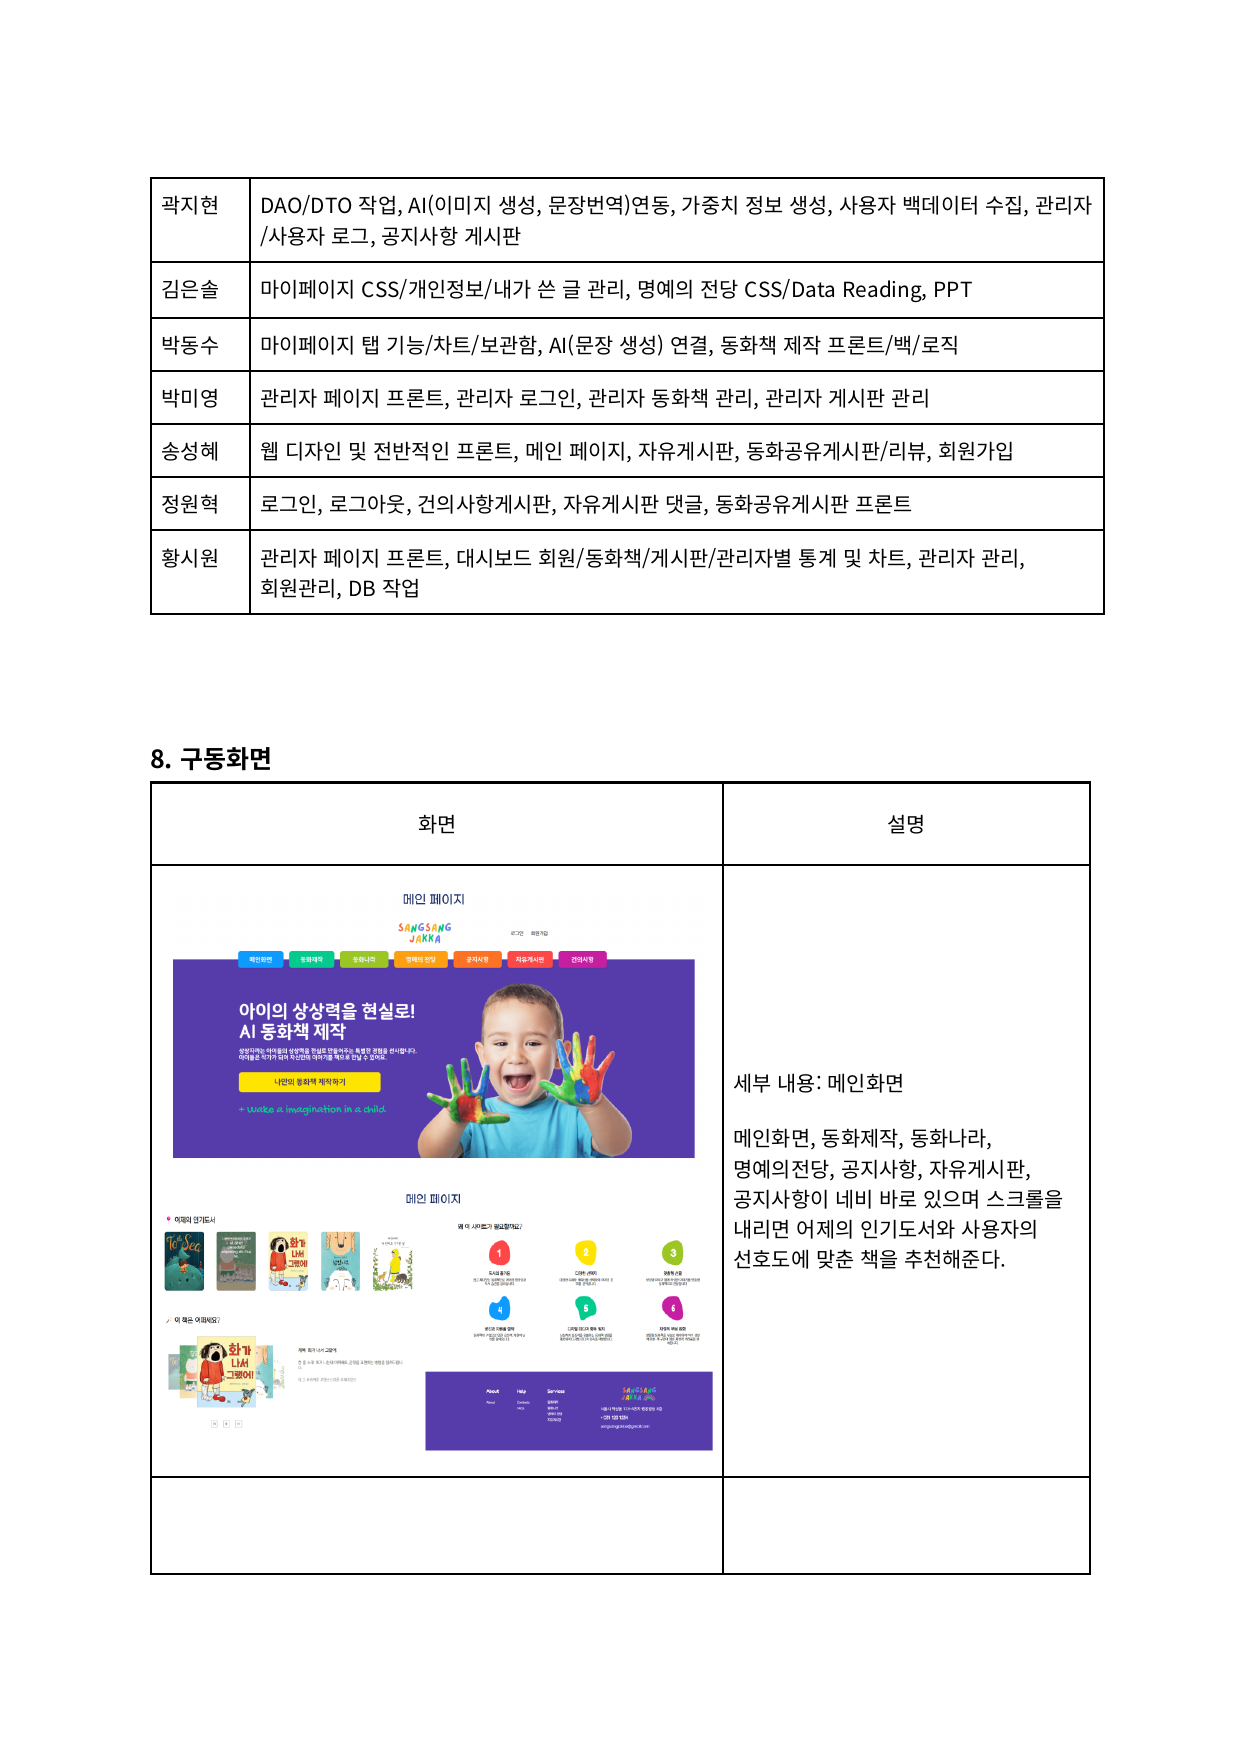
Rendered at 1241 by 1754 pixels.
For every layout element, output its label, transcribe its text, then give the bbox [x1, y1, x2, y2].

picture [161, 1191, 713, 1451]
table_cell 곽지현 [152, 179, 249, 261]
table_cell [152, 866, 722, 1476]
table_cell 황시원 [152, 531, 249, 613]
table_cell 웹 디자인 및 전반적인 프론트, 메인 페이지, 자유게시판, 동화공유게시판/리뷰, 회원가입 [251, 425, 1103, 476]
table_cell 정원혁 [152, 478, 249, 529]
table_cell 마이페이지 CSS/개인정보/내가 쓴 글 관리, 명예의 전당 CSS/Data Reading, PPT [251, 263, 1103, 317]
table_cell DAO/DTO 작업, AI(이미지 생성, 문장번역)연동, 가중치 정보 생성, 사용자 백데이터 수집, 관리자/사용자 로그, 공지사항 게시판 [251, 179, 1103, 261]
picture [161, 890, 713, 1167]
table_header 설명 [724, 784, 1089, 864]
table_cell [724, 1478, 1089, 1572]
table_cell [152, 1478, 722, 1572]
table_cell 마이페이지 탭 기능/차트/보관함, AI(문장 생성) 연결, 동화책 제작 프론트/백/로직 [251, 319, 1103, 370]
table_cell 박미영 [152, 372, 249, 423]
text 8. 구동화면 [150, 740, 1090, 776]
table_cell 박동수 [152, 319, 249, 370]
table_cell 세부 내용: 메인화면 메인화면, 동화제작, 동화나라, 명예의전당, 공지사항, 자유게시판, 공지사항이 네비 바로 있으며 스크롤을 내리면 어제의 인기도서와 사용자의 선호도에 맞춘 책을 추천해준다. [724, 866, 1089, 1476]
table_cell 관리자 페이지 프론트, 관리자 로그인, 관리자 동화책 관리, 관리자 게시판 관리 [251, 372, 1103, 423]
table_cell 김은솔 [152, 263, 249, 317]
table_cell 송성혜 [152, 425, 249, 476]
table_cell 로그인, 로그아웃, 건의사항게시판, 자유게시판 댓글, 동화공유게시판 프론트 [251, 478, 1103, 529]
table_cell 관리자 페이지 프론트, 대시보드 회원/동화책/게시판/관리자별 통계 및 차트, 관리자 관리, 회원관리, DB 작업 [251, 531, 1103, 613]
table_header 화면 [152, 784, 722, 864]
